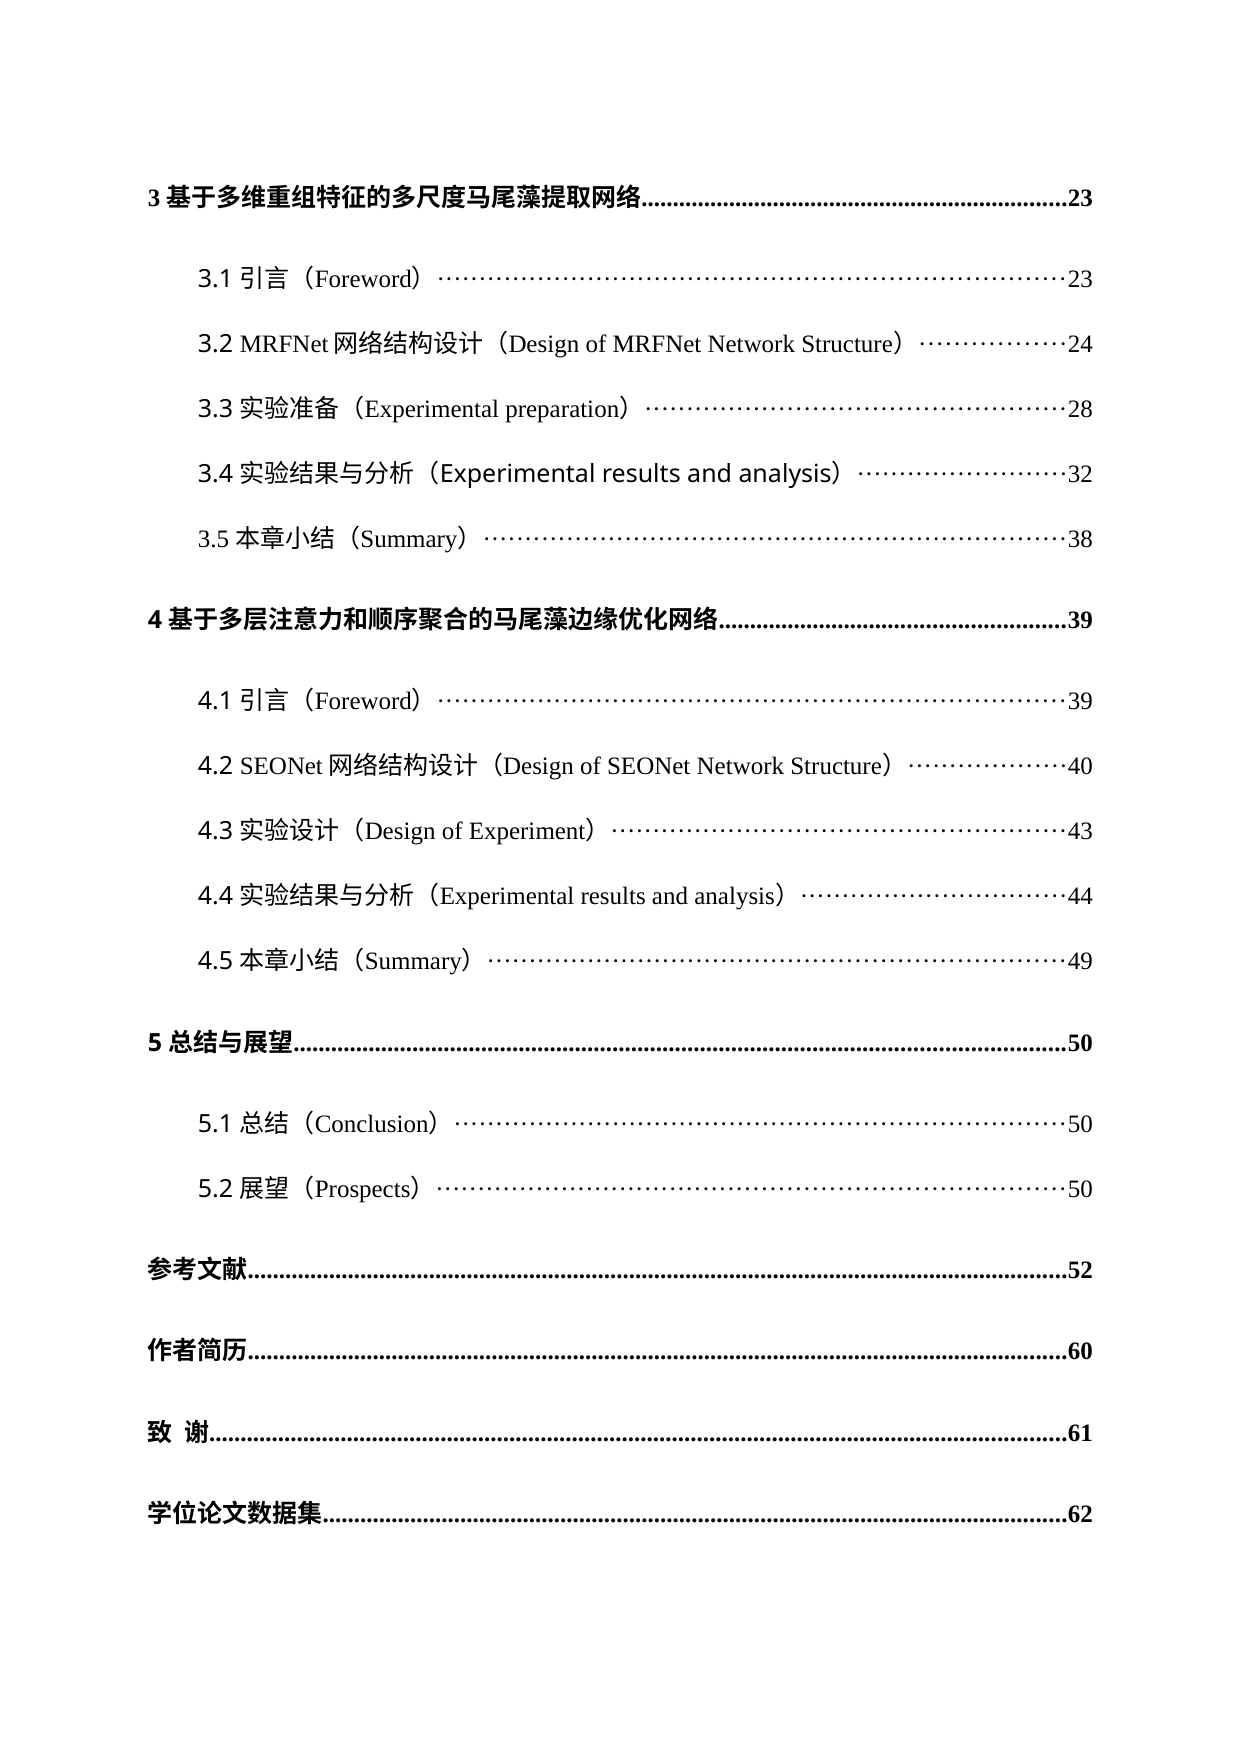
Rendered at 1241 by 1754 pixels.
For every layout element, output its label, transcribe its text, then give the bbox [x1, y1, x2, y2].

text 3.4 实验结果与分析（Experimental results and analysis） 32 [148, 439, 1093, 504]
text 3.3 实验准备（Experimental preparation） 28 [148, 374, 1093, 439]
text 4.4 实验结果与分析（Experimental results and analysis） 44 [148, 861, 1093, 926]
text 4.1 引言（Foreword） 39 [148, 666, 1093, 731]
text 3.2 MRFNet网络结构设计（Design of MRFNet Network Structure） 24 [148, 309, 1093, 374]
text 4.2 SEONet网络结构设计（Design of SEONet Network Structure） 40 [148, 731, 1093, 796]
text 4 基于多层注意力和顺序聚合的马尾藻边缘优化网络 39 [148, 585, 1122, 650]
text 4.5 本章小结（Summary） 49 [148, 926, 1093, 991]
text 5.1 总结（Conclusion） 50 [148, 1089, 1093, 1154]
text 3.1 引言（Foreword） 23 [148, 244, 1093, 309]
text 4.3 实验设计（Design of Experiment） 43 [148, 796, 1093, 861]
text 参考文献 52 [148, 1235, 1122, 1300]
text 5.2 展望（Prospects） 50 [148, 1154, 1093, 1219]
text 作者简历 60 [148, 1316, 1122, 1381]
text 3.5 本章小结（Summary） 38 [148, 504, 1093, 569]
text 5 总结与展望 50 [148, 1008, 1122, 1073]
text 3 基于多维重组特征的多尺度马尾藻提取网络 23 [148, 163, 1122, 228]
text 学位论文数据集 62 [148, 1479, 1122, 1544]
text 致 谢 61 [148, 1398, 1122, 1463]
